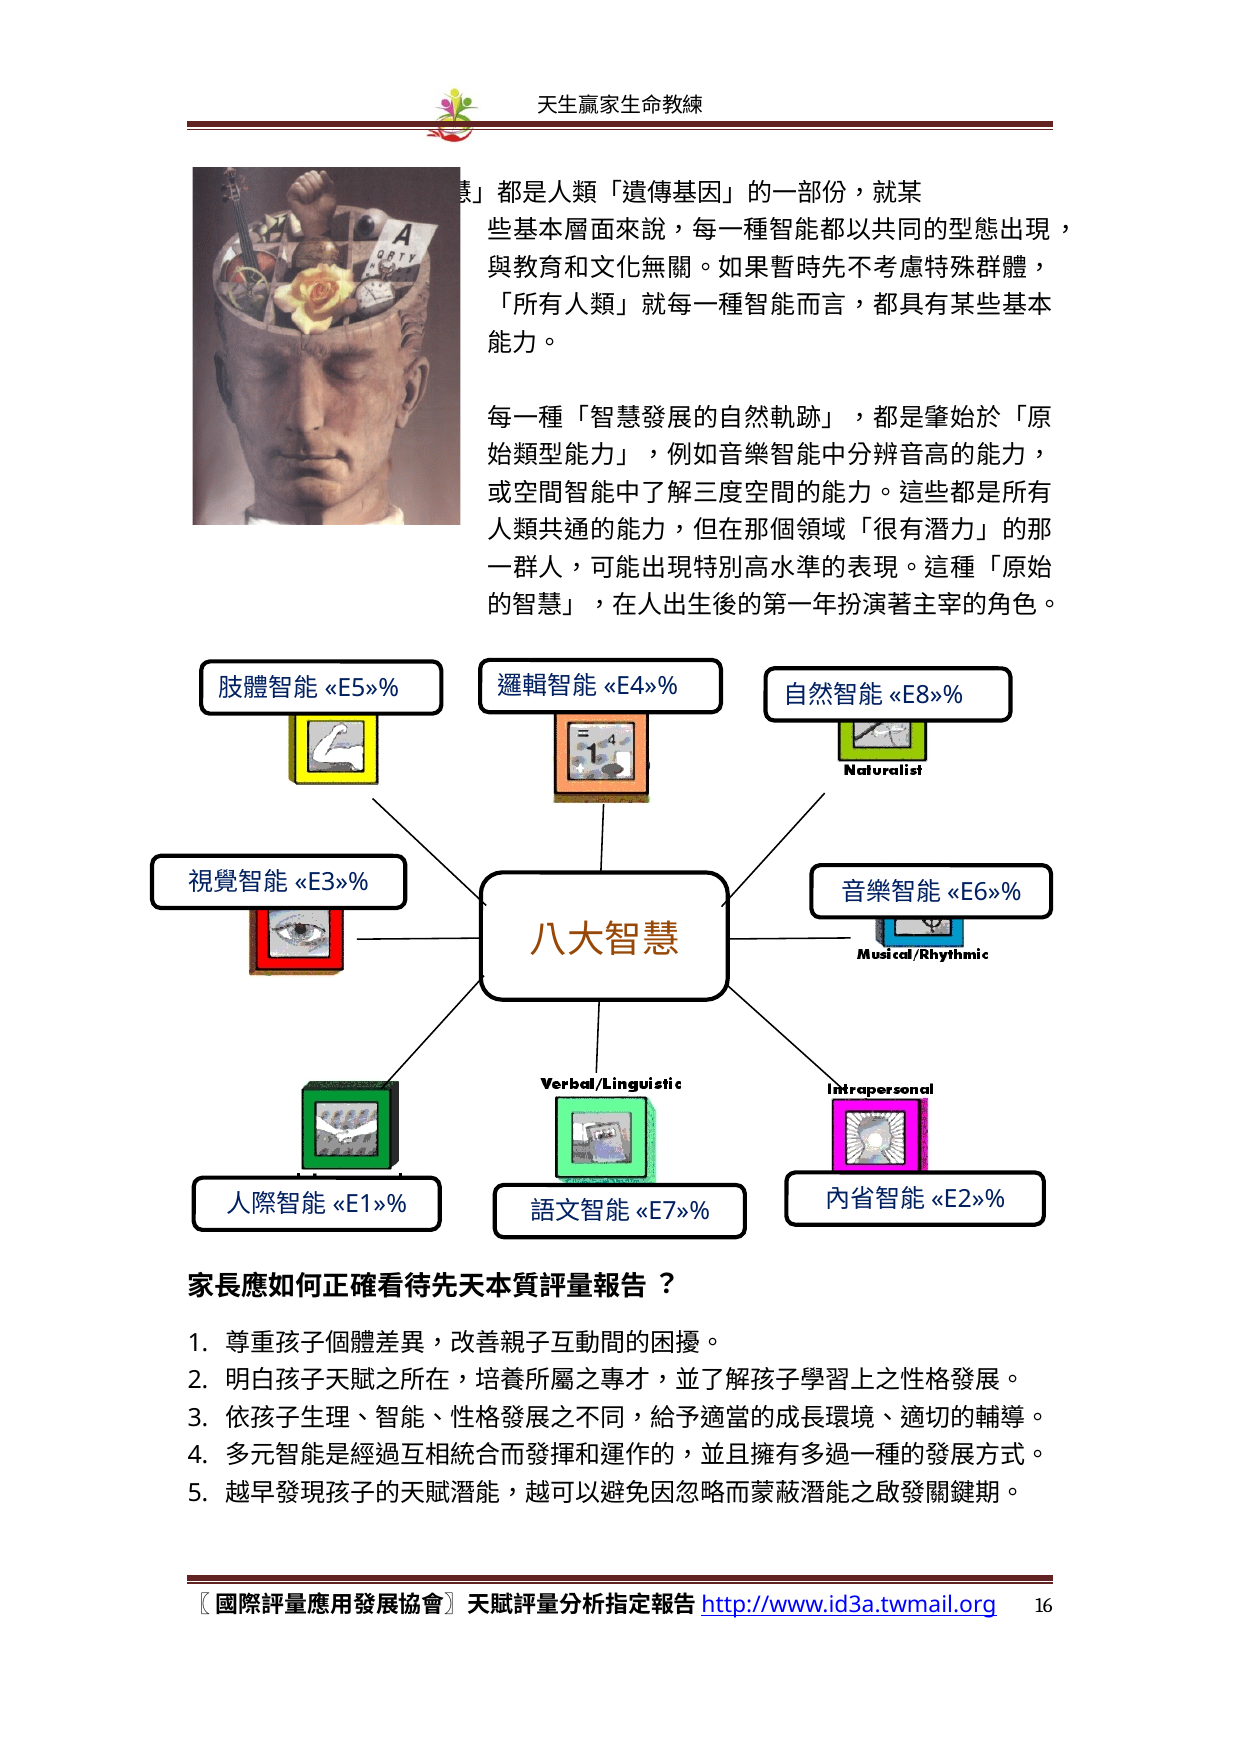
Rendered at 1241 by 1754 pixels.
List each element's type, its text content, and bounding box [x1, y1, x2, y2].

picture [238, 911, 355, 979]
picture [424, 130, 481, 143]
list 尊重孩子個體差異，改善親子互動間的困擾。 [187, 1321, 1053, 1359]
picture [295, 1077, 405, 1175]
text 所有「智慧」都是人類「遺傳基因」的一部份，就某 [461, 171, 1053, 209]
list 越早發現孩子的天賦潛能，越可以避免因忽略而蒙蔽潛能之啟發關鍵期。 [187, 1471, 1053, 1509]
text 每一種「智慧發展的自然軌跡」，都是肇始於「原始類型能力」，例如音樂智能中分辨音高的能力，或空間智能中了解三度空間的能力。這些都是所有人類共通的能力，但在那個領域「很有潛力」的那一群人，可能出現特別高水準的表現。這種「原始的智慧」，在人出生後的第一年扮演著主宰的角色。 [487, 396, 1053, 621]
picture [424, 84, 481, 121]
picture [534, 1073, 689, 1182]
picture [894, 920, 952, 936]
picture [256, 716, 394, 789]
list 依孩子生理、智能、性格發展之不同，給予適當的成長環境、適切的輔導。 [187, 1396, 1053, 1434]
picture [505, 715, 693, 804]
picture [192, 167, 461, 525]
picture [825, 1075, 934, 1170]
picture [852, 920, 992, 965]
text 家長應如何正確看待先天本質評量報告︖ [187, 1246, 1053, 1321]
list 明白孩子天賦之所在，培養所屬之專才，並了解孩子學習上之性格發展。 [187, 1359, 1053, 1396]
text 些基本層面來說，每一種智能都以共同的型態出現，與教育和文化無關。如果暫時先不考慮特殊群體，「所有人類」就每一種智能而言，都具有某些基本能力。 [487, 209, 1053, 359]
list 多元智能是經過互相統合而發揮和運作的，並且擁有多過一種的發展方式。 [187, 1434, 1053, 1471]
picture [827, 723, 937, 777]
